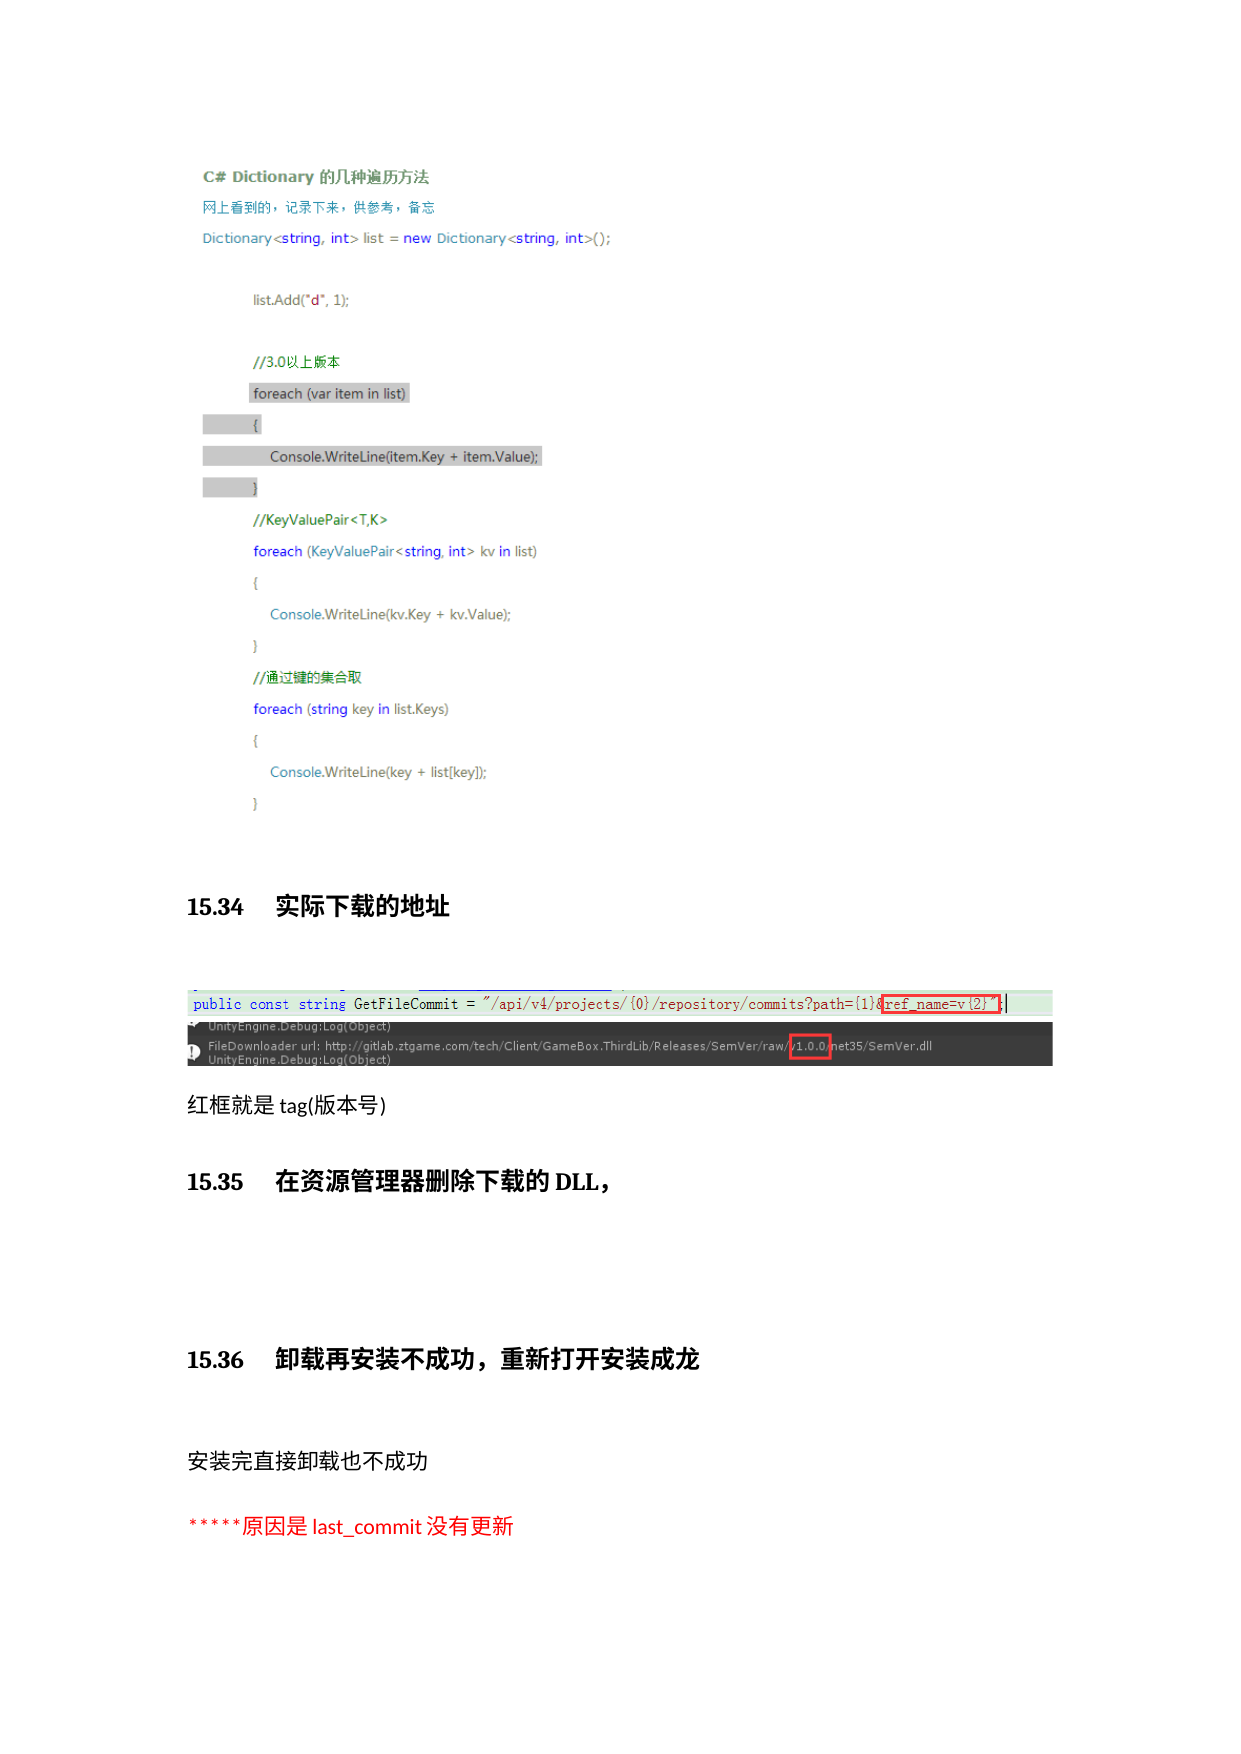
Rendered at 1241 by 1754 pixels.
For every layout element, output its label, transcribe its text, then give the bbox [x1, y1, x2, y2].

text 红框就是tag(版本号) [187, 1088, 1053, 1120]
subtitle 实际下载的地址 [187, 872, 1053, 937]
subtitle 卸载再安装不成功，重新打开安装成龙 [187, 1325, 1053, 1390]
text 安装完直接卸载也不成功 [187, 1444, 1053, 1476]
subtitle 在资源管理器删除下载的DLL， [187, 1147, 1053, 1212]
text *****原因是last_commit没有更新 [187, 1509, 1053, 1541]
picture [187, 1022, 1053, 1066]
picture [187, 162, 808, 817]
picture [187, 990, 1053, 1016]
